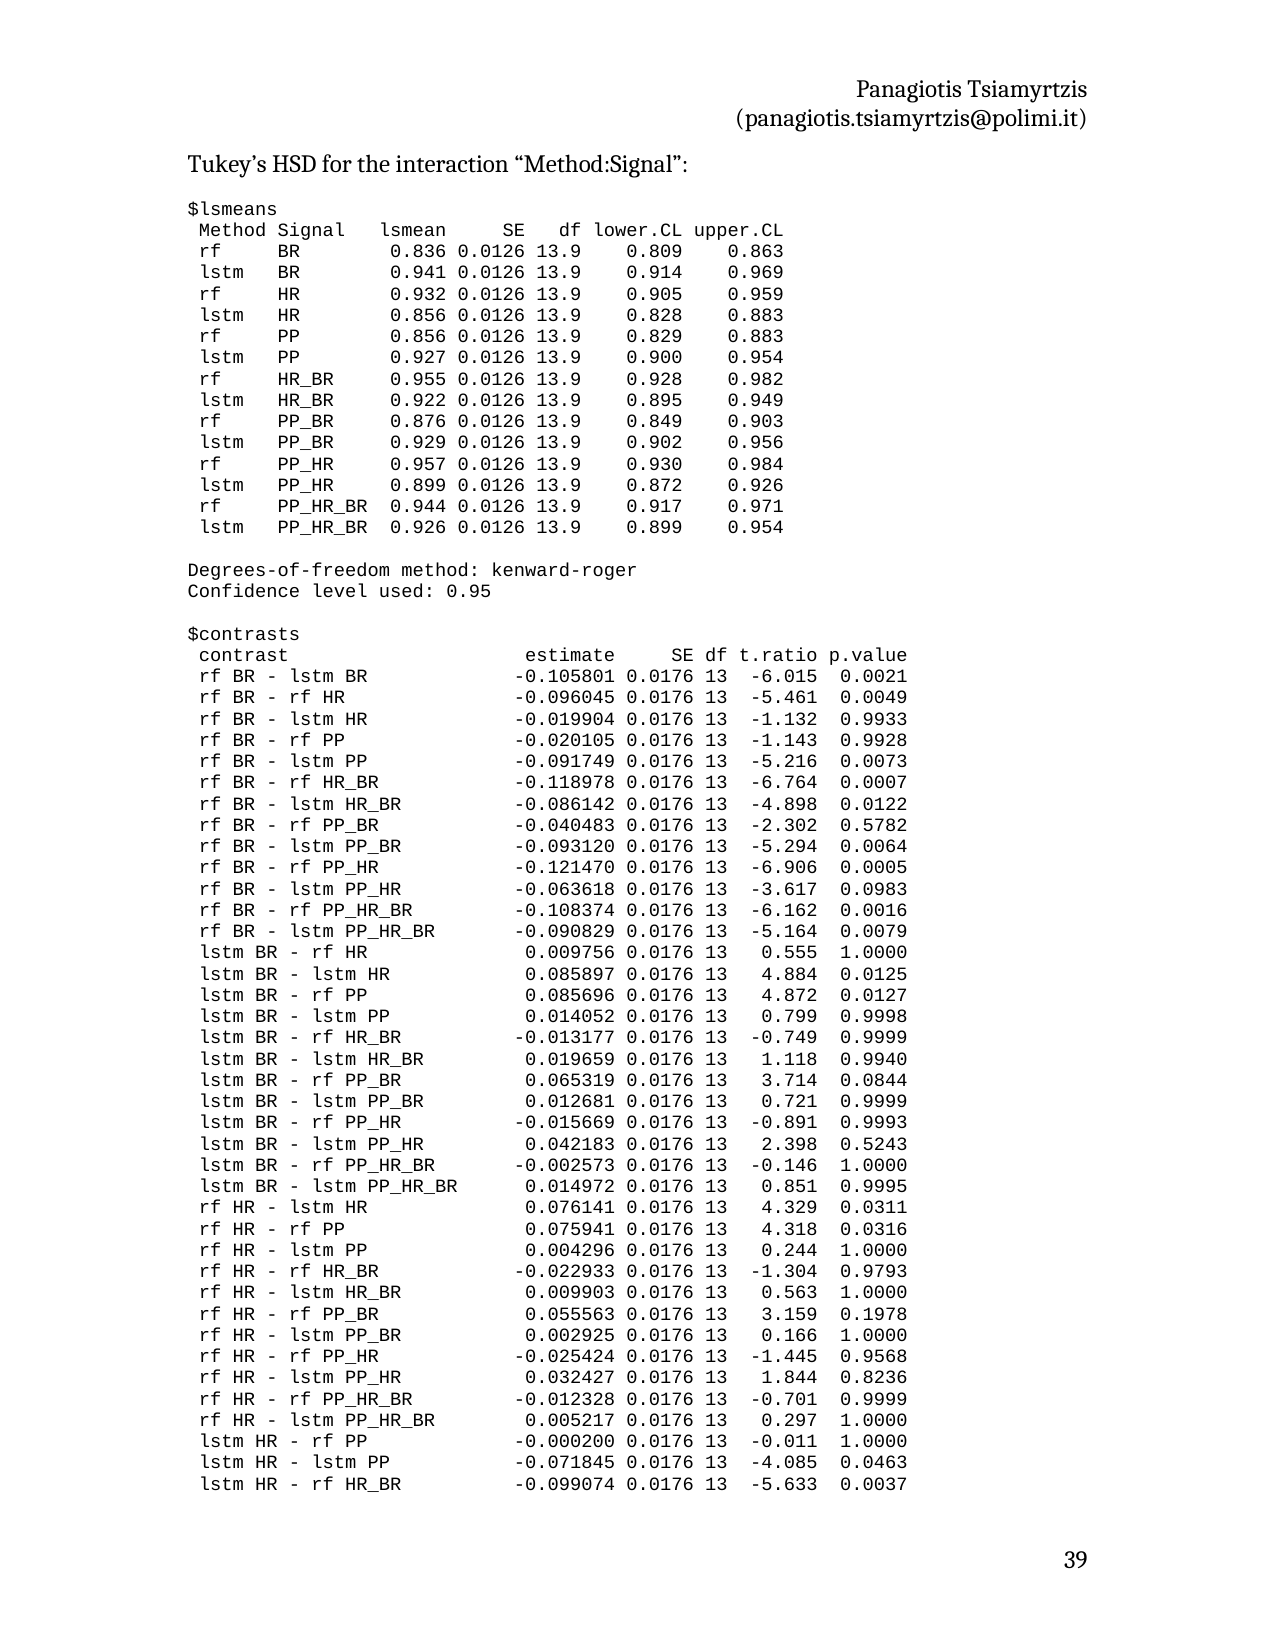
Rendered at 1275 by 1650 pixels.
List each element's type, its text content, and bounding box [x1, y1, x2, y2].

text lstm BR - lstm PP 0.014052 0.0176 13 0.799 0.9998 [187, 1007, 1087, 1028]
text rf BR - rf PP_HR_BR -0.108374 0.0176 13 -6.162 0.0016 [187, 901, 1087, 922]
text lstm BR - lstm PP_HR 0.042183 0.0176 13 2.398 0.5243 [187, 1134, 1087, 1156]
text rf HR - rf PP 0.075941 0.0176 13 4.318 0.0316 [187, 1219, 1087, 1241]
text rf HR_BR 0.955 0.0126 13.9 0.928 0.982 [187, 369, 1087, 391]
text rf BR - rf PP -0.020105 0.0176 13 -1.143 0.9928 [187, 731, 1087, 752]
text lstm BR 0.941 0.0126 13.9 0.914 0.969 [187, 263, 1087, 284]
text $lsmeans [187, 199, 1087, 221]
text lstm HR_BR 0.922 0.0126 13.9 0.895 0.949 [187, 391, 1087, 412]
text rf BR 0.836 0.0126 13.9 0.809 0.863 [187, 242, 1087, 263]
text lstm BR - lstm HR_BR 0.019659 0.0176 13 1.118 0.9940 [187, 1049, 1087, 1071]
text rf HR - rf PP_HR_BR -0.012328 0.0176 13 -0.701 0.9999 [187, 1389, 1087, 1411]
text lstm BR - rf PP_HR_BR -0.002573 0.0176 13 -0.146 1.0000 [187, 1156, 1087, 1177]
text rf HR - lstm HR_BR 0.009903 0.0176 13 0.563 1.0000 [187, 1283, 1087, 1304]
text lstm HR - rf PP -0.000200 0.0176 13 -0.011 1.0000 [187, 1432, 1087, 1453]
text rf BR - lstm HR_BR -0.086142 0.0176 13 -4.898 0.0122 [187, 794, 1087, 816]
text rf PP_HR_BR 0.944 0.0126 13.9 0.917 0.971 [187, 497, 1087, 518]
text rf BR - lstm HR -0.019904 0.0176 13 -1.132 0.9933 [187, 709, 1087, 731]
text lstm BR - lstm HR 0.085897 0.0176 13 4.884 0.0125 [187, 964, 1087, 986]
text rf BR - lstm PP_HR -0.063618 0.0176 13 -3.617 0.0983 [187, 879, 1087, 901]
text rf PP_HR 0.957 0.0126 13.9 0.930 0.984 [187, 454, 1087, 476]
text rf HR 0.932 0.0126 13.9 0.905 0.959 [187, 284, 1087, 306]
text contrast estimate SE df t.ratio p.value [187, 646, 1087, 667]
text rf BR - lstm PP_HR_BR -0.090829 0.0176 13 -5.164 0.0079 [187, 922, 1087, 943]
text lstm HR - lstm PP -0.071845 0.0176 13 -4.085 0.0463 [187, 1453, 1087, 1474]
text rf HR - rf PP_HR -0.025424 0.0176 13 -1.445 0.9568 [187, 1347, 1087, 1368]
text rf BR - rf HR -0.096045 0.0176 13 -5.461 0.0049 [187, 688, 1087, 709]
text $contrasts [187, 624, 1087, 646]
text lstm PP_BR 0.929 0.0126 13.9 0.902 0.956 [187, 433, 1087, 454]
text rf HR - rf PP_BR 0.055563 0.0176 13 3.159 0.1978 [187, 1304, 1087, 1326]
text lstm PP_HR_BR 0.926 0.0126 13.9 0.899 0.954 [187, 518, 1087, 539]
text rf BR - lstm PP_BR -0.093120 0.0176 13 -5.294 0.0064 [187, 837, 1087, 858]
text Degrees-of-freedom method: kenward-roger [187, 561, 1087, 582]
text lstm HR 0.856 0.0126 13.9 0.828 0.883 [187, 306, 1087, 327]
text rf HR - lstm HR 0.076141 0.0176 13 4.329 0.0311 [187, 1198, 1087, 1219]
text rf HR - rf HR_BR -0.022933 0.0176 13 -1.304 0.9793 [187, 1262, 1087, 1283]
text rf PP 0.856 0.0126 13.9 0.829 0.883 [187, 327, 1087, 348]
text rf BR - lstm PP -0.091749 0.0176 13 -5.216 0.0073 [187, 752, 1087, 773]
text Confidence level used: 0.95 [187, 582, 1087, 603]
text lstm PP 0.927 0.0126 13.9 0.900 0.954 [187, 348, 1087, 369]
text lstm BR - rf PP_HR -0.015669 0.0176 13 -0.891 0.9993 [187, 1113, 1087, 1134]
text lstm BR - rf HR_BR -0.013177 0.0176 13 -0.749 0.9999 [187, 1028, 1087, 1049]
text rf BR - rf HR_BR -0.118978 0.0176 13 -6.764 0.0007 [187, 773, 1087, 794]
text rf HR - lstm PP 0.004296 0.0176 13 0.244 1.0000 [187, 1241, 1087, 1262]
text Method Signal lsmean SE df lower.CL upper.CL [187, 221, 1087, 242]
text lstm PP_HR 0.899 0.0126 13.9 0.872 0.926 [187, 476, 1087, 497]
text rf HR - lstm PP_HR 0.032427 0.0176 13 1.844 0.8236 [187, 1368, 1087, 1389]
text rf HR - lstm PP_BR 0.002925 0.0176 13 0.166 1.0000 [187, 1326, 1087, 1347]
text rf PP_BR 0.876 0.0126 13.9 0.849 0.903 [187, 412, 1087, 433]
text rf BR - rf PP_HR -0.121470 0.0176 13 -6.906 0.0005 [187, 858, 1087, 879]
text lstm BR - lstm PP_HR_BR 0.014972 0.0176 13 0.851 0.9995 [187, 1177, 1087, 1198]
text lstm BR - rf PP_BR 0.065319 0.0176 13 3.714 0.0844 [187, 1071, 1087, 1092]
text Tukey’s HSD for the interaction “Method:Signal”: [187, 150, 1087, 179]
text lstm BR - rf HR 0.009756 0.0176 13 0.555 1.0000 [187, 943, 1087, 964]
text rf BR - rf PP_BR -0.040483 0.0176 13 -2.302 0.5782 [187, 816, 1087, 837]
text lstm BR - rf PP 0.085696 0.0176 13 4.872 0.0127 [187, 986, 1087, 1007]
text rf HR - lstm PP_HR_BR 0.005217 0.0176 13 0.297 1.0000 [187, 1411, 1087, 1432]
text lstm BR - lstm PP_BR 0.012681 0.0176 13 0.721 0.9999 [187, 1092, 1087, 1113]
text lstm HR - rf HR_BR -0.099074 0.0176 13 -5.633 0.0037 [187, 1474, 1087, 1496]
text rf BR - lstm BR -0.105801 0.0176 13 -6.015 0.0021 [187, 667, 1087, 688]
